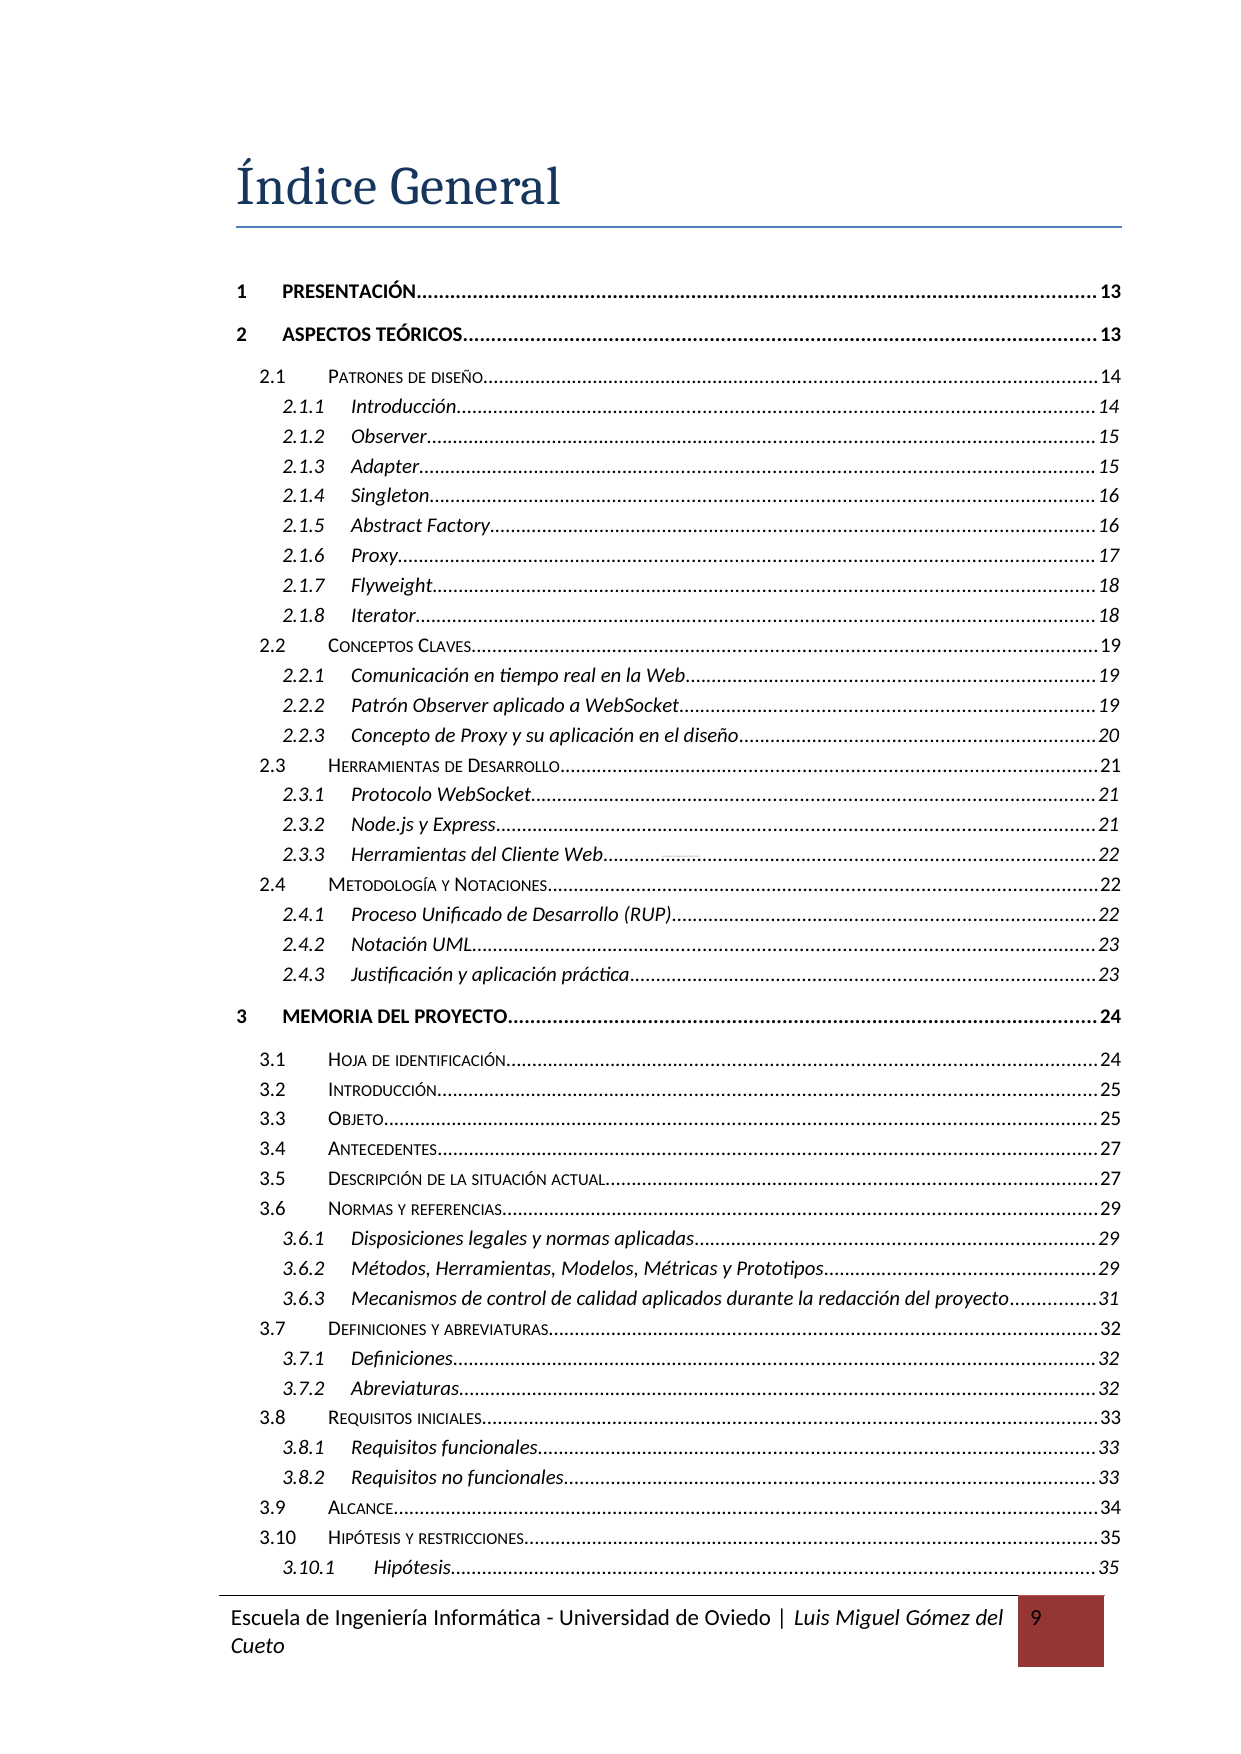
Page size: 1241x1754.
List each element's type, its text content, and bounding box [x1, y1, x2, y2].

text 3 Memoria del Proyecto 24 [236, 1003, 1122, 1029]
text 2.1.7 Flyweight 18 [282, 572, 1122, 598]
text 3.3 Objeto 25 [259, 1106, 1122, 1131]
text 2.3.1 Protocolo WebSocket 21 [282, 782, 1122, 807]
text 2.2 Conceptos Claves 19 [259, 632, 1122, 658]
text 3.1 Hoja de identificación 24 [259, 1046, 1122, 1071]
text 3.8.2 Requisitos no funcionales 33 [282, 1464, 1122, 1490]
text 2.4.1 Proceso Unificado de Desarrollo (RUP) 22 [282, 901, 1122, 927]
text 3.6 Normas y referencias 29 [259, 1195, 1122, 1221]
text 3.6.1 Disposiciones legales y normas aplicadas 29 [282, 1225, 1122, 1251]
text 3.8.1 Requisitos funcionales 33 [282, 1434, 1122, 1460]
text 2.2.3 Concepto de Proxy y su aplicación en el diseño 20 [282, 722, 1122, 747]
text 3.10 Hipótesis y restricciones 35 [259, 1524, 1122, 1549]
text 2.1.6 Proxy 17 [282, 542, 1122, 568]
text 3.2 Introducción 25 [259, 1076, 1122, 1101]
text 2.4.2 Notación UML 23 [282, 931, 1122, 957]
text 2.1.5 Abstract Factory 16 [282, 513, 1122, 538]
text 2.1.3 Adapter 15 [282, 453, 1122, 478]
text 3.6.2 Métodos, Herramientas, Modelos, Métricas y Prototipos 29 [282, 1255, 1122, 1281]
text 2.1.1 Introducción 14 [282, 393, 1122, 418]
text 2.4.3 Justificación y aplicación práctica 23 [282, 961, 1122, 986]
text 3.9 Alcance 34 [259, 1494, 1122, 1520]
text 2.1.4 Singleton 16 [282, 483, 1122, 508]
text 2.1.8 Iterator 18 [282, 602, 1122, 628]
text 2.1.2 Observer 15 [282, 423, 1122, 448]
text 2.3.2 Node.js y Express 21 [282, 812, 1122, 837]
text 2.4 Metodología y Notaciones 22 [259, 871, 1122, 897]
text 2.2.2 Patrón Observer aplicado a WebSocket 19 [282, 692, 1122, 717]
text 3.7.1 Definiciones 32 [282, 1345, 1122, 1370]
text 1 Presentación 13 [236, 278, 1122, 304]
text 3.7 Definiciones y abreviaturas 32 [259, 1315, 1122, 1340]
text 2.1 Patrones de diseño 14 [259, 363, 1122, 388]
text 3.4 Antecedentes 27 [259, 1136, 1122, 1161]
text 3.6.3 Mecanismos de control de calidad aplicados durante la redacción del proyecto 31 [282, 1285, 1122, 1310]
text 2.3.3 Herramientas del Cliente Web 22 [282, 841, 1122, 867]
text 3.5 Descripción de la situación actual 27 [259, 1165, 1122, 1191]
text 3.7.2 Abreviaturas 32 [282, 1375, 1122, 1400]
text 2 Aspectos Teóricos 13 [236, 321, 1122, 346]
text 2.2.1 Comunicación en tiempo real en la Web 19 [282, 662, 1122, 687]
text 3.10.1 Hipótesis 35 [282, 1554, 1122, 1579]
text 3.8 Requisitos iniciales 33 [259, 1404, 1122, 1430]
title Índice General [236, 156, 1122, 226]
text 2.3 Herramientas de Desarrollo 21 [259, 752, 1122, 777]
